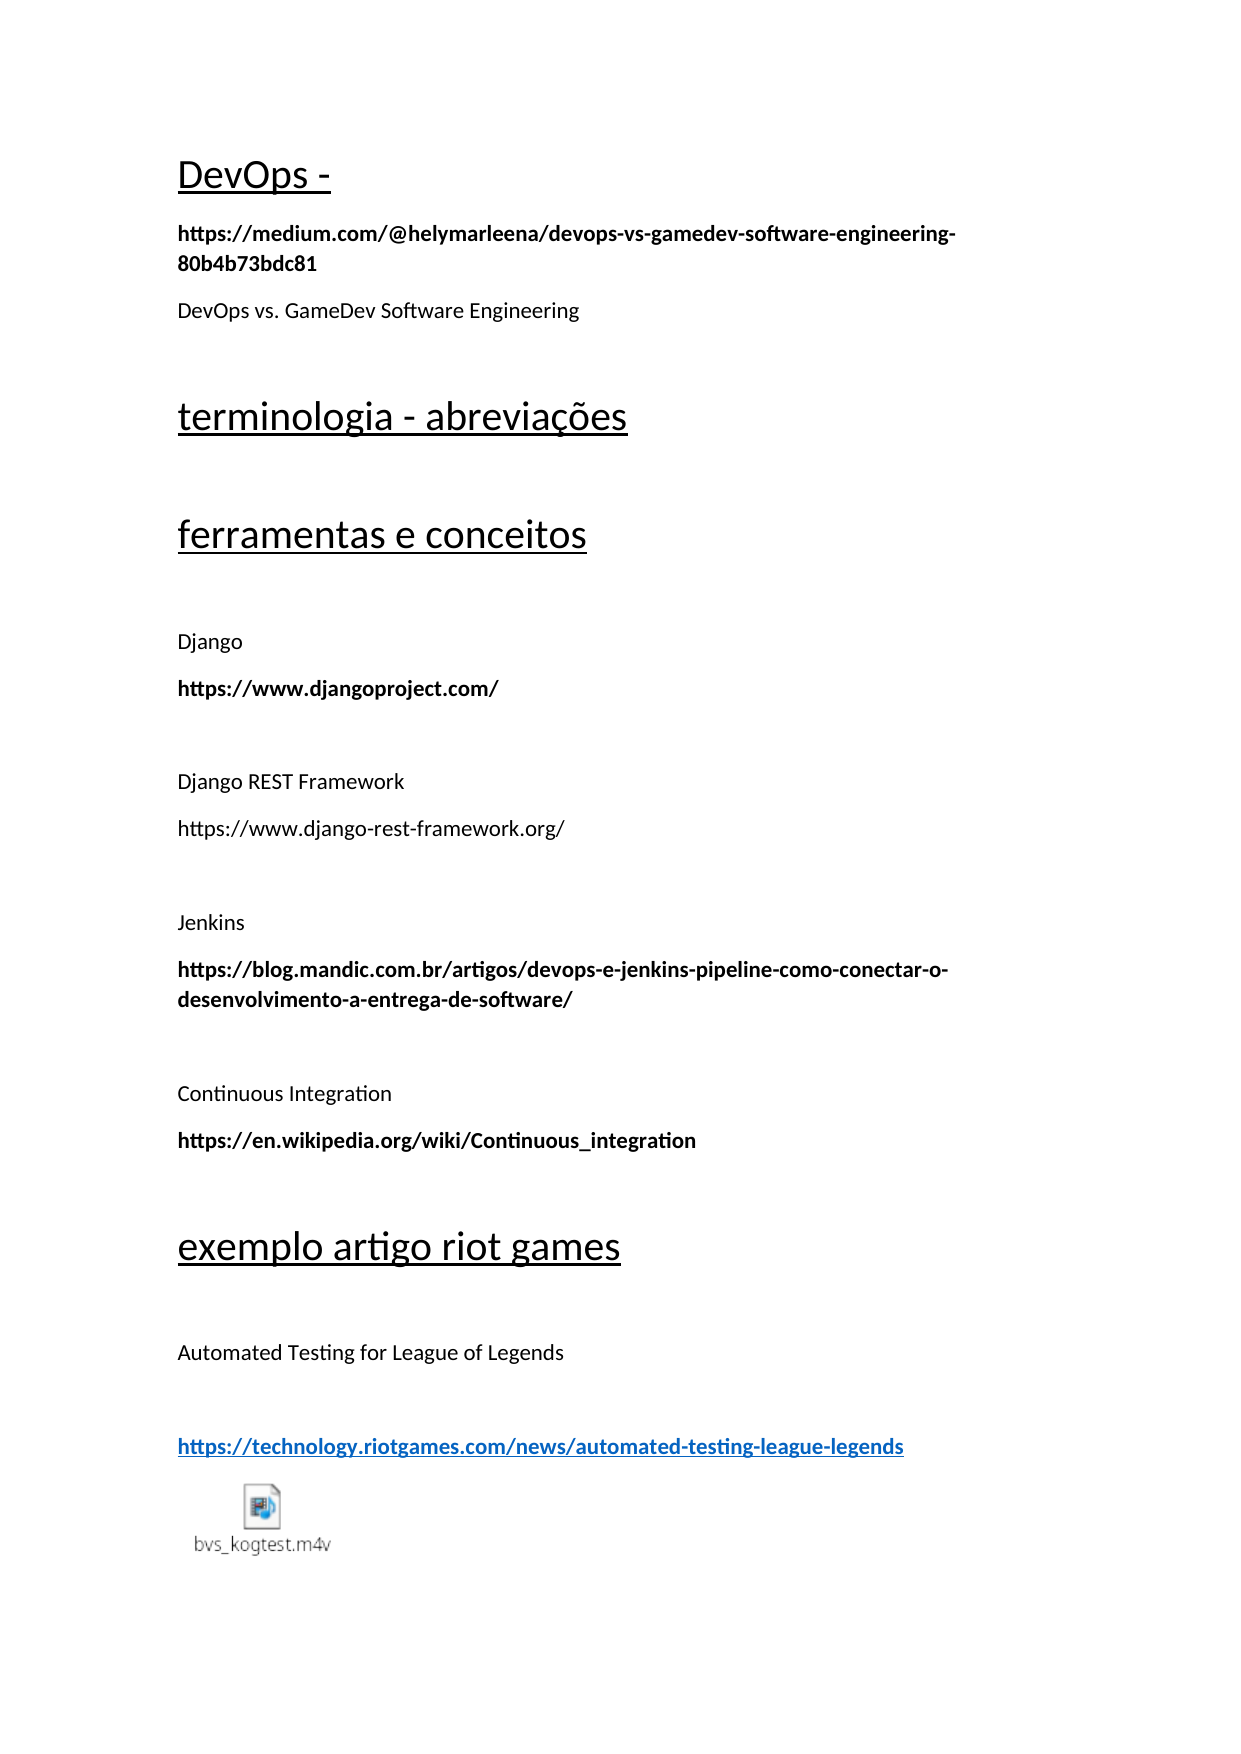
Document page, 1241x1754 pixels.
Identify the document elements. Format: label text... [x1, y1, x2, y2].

text terminologia - abreviações [177, 390, 1063, 441]
text Automated Testing for League of Legends [177, 1338, 1063, 1366]
text ferramentas e conceitos [177, 508, 1063, 559]
text exemplo artigo riot games [177, 1219, 1063, 1270]
text Django [177, 627, 1063, 655]
text DevOps vs. GameDev Software Engineering [177, 296, 1063, 324]
text https://www.django-rest-framework.org/ [177, 814, 1063, 842]
text Jenkins [177, 908, 1063, 936]
text Continuous Integration [177, 1079, 1063, 1107]
text Django REST Framework [177, 767, 1063, 796]
text https://medium.com/@helymarleena/devops-vs-gamedev-software-engineering-80b4b73bdc81 [177, 219, 1063, 277]
text https://blog.mandic.com.br/artigos/devops-e-jenkins-pipeline-como-conectar-o-desenvolvimento-a-entrega-de-software/ [177, 955, 1063, 1013]
text DevOps - [177, 148, 1063, 198]
text https://technology.riotgames.com/news/automated-testing-league-legends [177, 1432, 1063, 1460]
text https://en.wikipedia.org/wiki/Continuous_integration [177, 1126, 1063, 1154]
text https://www.djangoproject.com/ [177, 674, 1063, 702]
